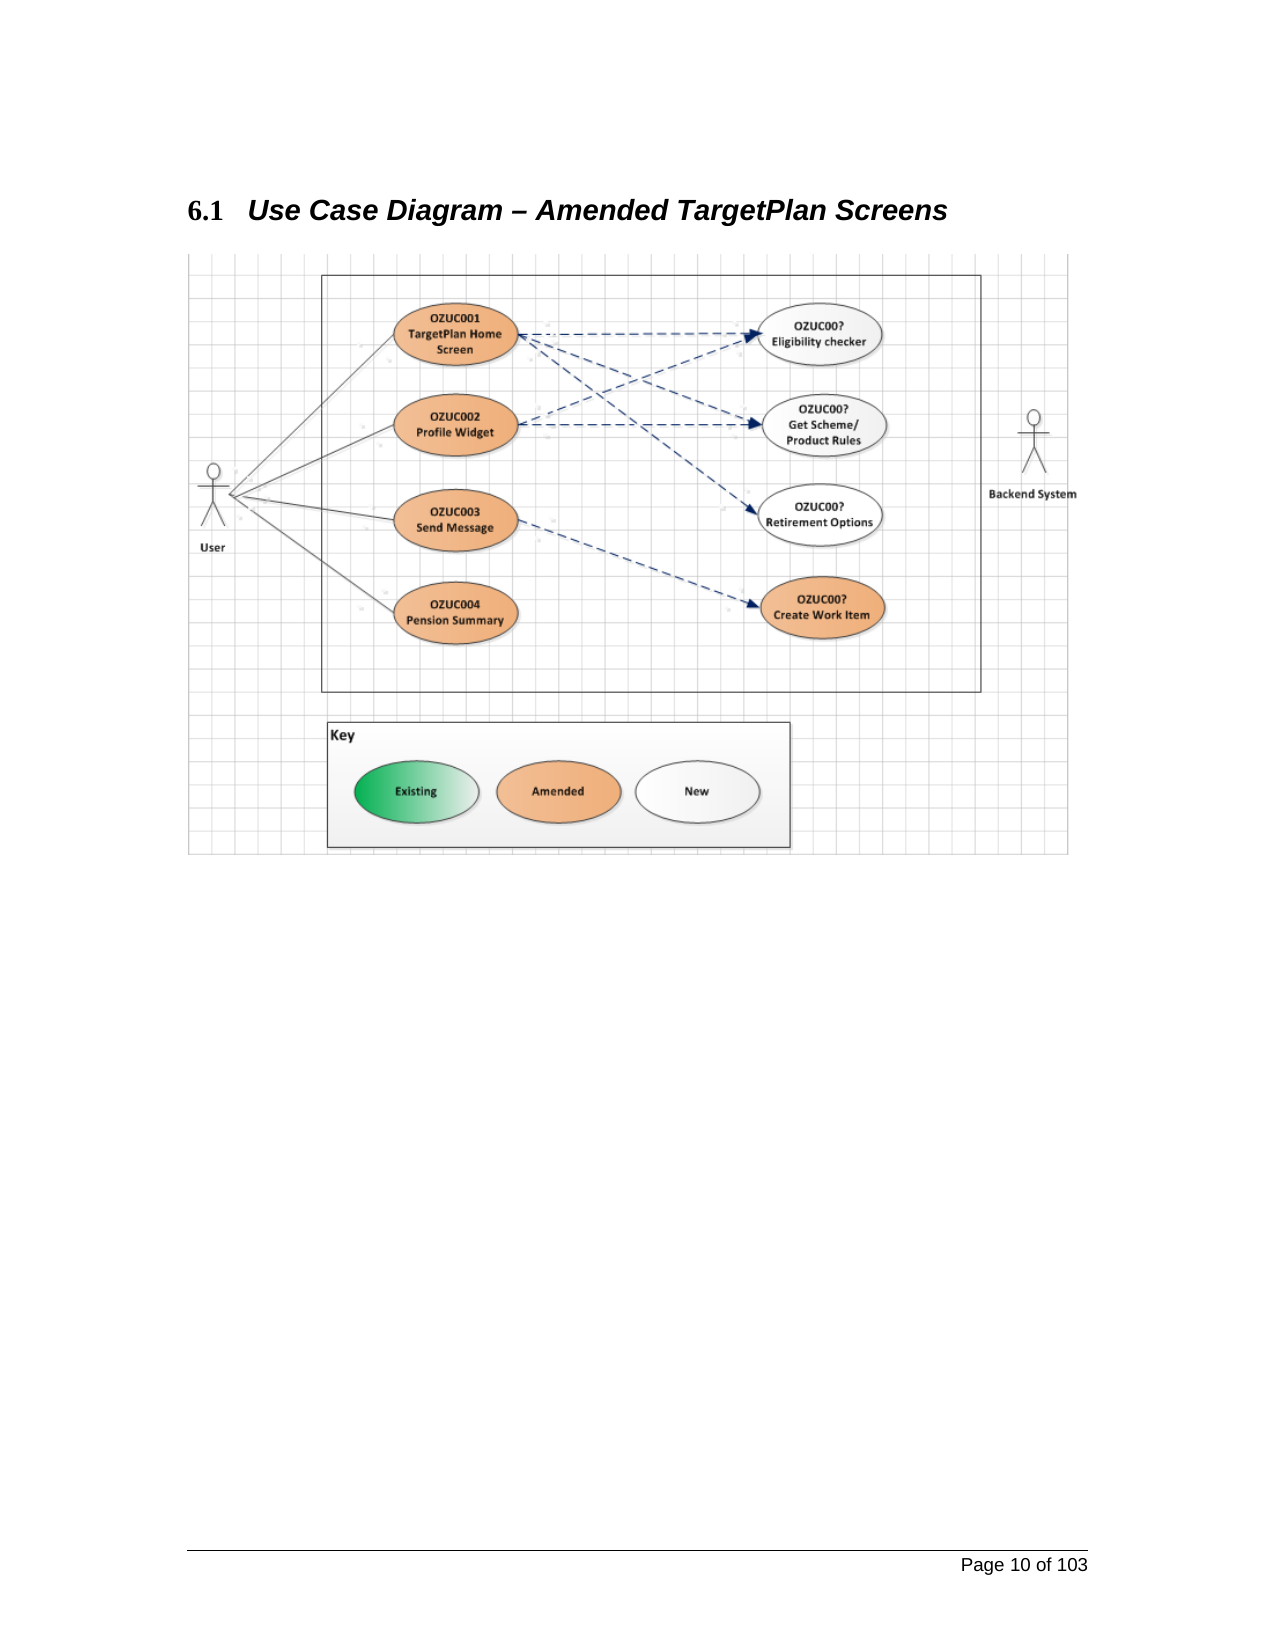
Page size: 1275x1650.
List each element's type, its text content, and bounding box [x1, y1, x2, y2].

picture [187, 254, 1088, 855]
subtitle Use Case Diagram – Amended TargetPlan Screens [187, 193, 1088, 227]
